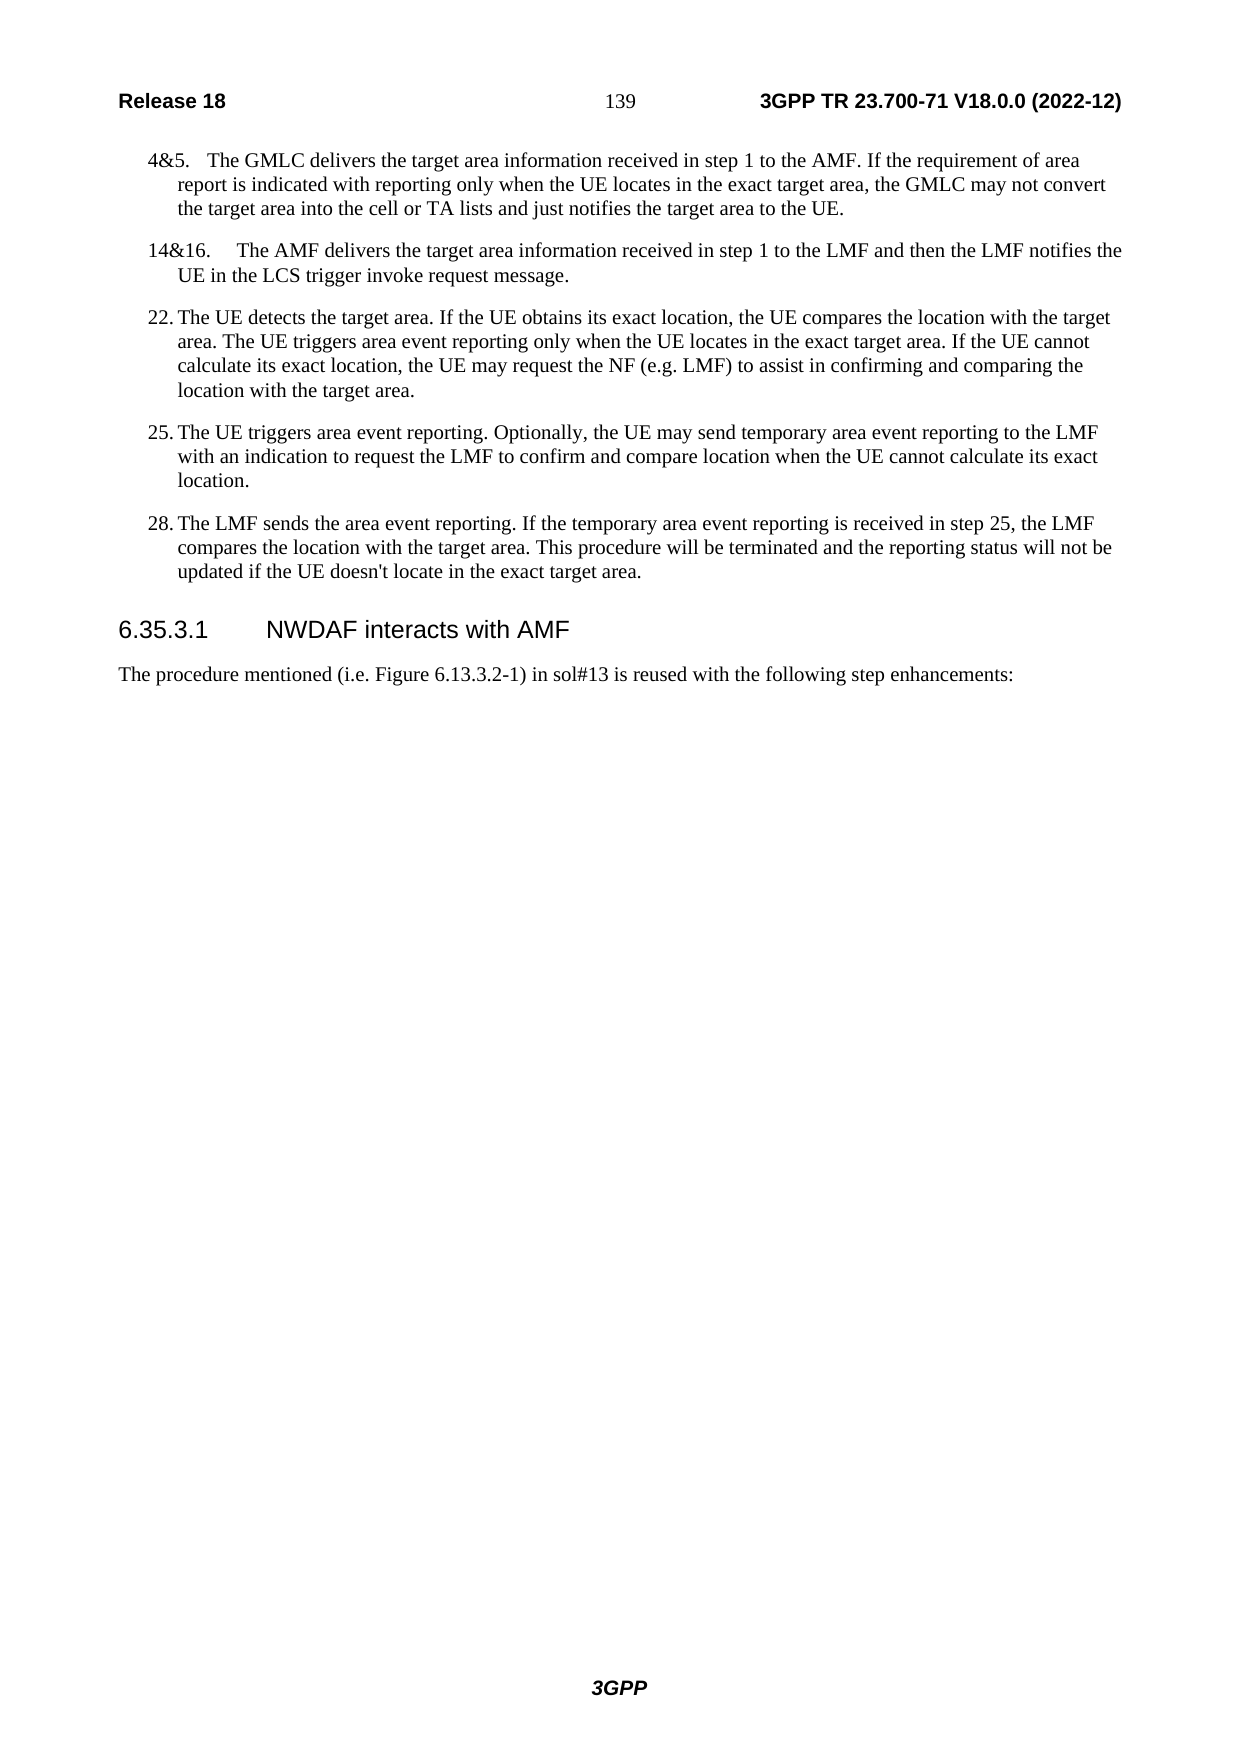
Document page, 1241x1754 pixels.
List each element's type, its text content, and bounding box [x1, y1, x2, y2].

text 25. The UE triggers area event reporting. Optionally, the UE may send temporary area event reporting to the LMF with an indication to request the LMF to confirm and compare location when the UE cannot calculate its exact location. [148, 420, 1122, 492]
text The procedure mentioned (i.e. Figure 6.13.3.2-1) in sol#13 is reused with the following step enhancements: [118, 662, 1122, 686]
text 22. The UE detects the target area. If the UE obtains its exact location, the UE compares the location with the target area. The UE triggers area event reporting only when the UE locates in the exact target area. If the UE cannot calculate its exact location, the UE may request the NF (e.g. LMF) to assist in confirming and comparing the location with the target area. [148, 305, 1122, 402]
text 14&16. The AMF delivers the target area information received in step 1 to the LMF and then the LMF notifies the UE in the LCS trigger invoke request message. [148, 238, 1122, 287]
subtitle 6.35.3.1 NWDAF interacts with AMF [118, 615, 1122, 643]
text 4&5. The GMLC delivers the target area information received in step 1 to the AMF. If the requirement of area report is indicated with reporting only when the UE locates in the exact target area, the GMLC may not convert the target area into the cell or TA lists and just notifies the target area to the UE. [148, 147, 1122, 220]
text 28. The LMF sends the area event reporting. If the temporary area event reporting is received in step 25, the LMF compares the location with the target area. This procedure will be terminated and the reporting status will not be updated if the UE doesn't locate in the exact target area. [148, 511, 1122, 583]
